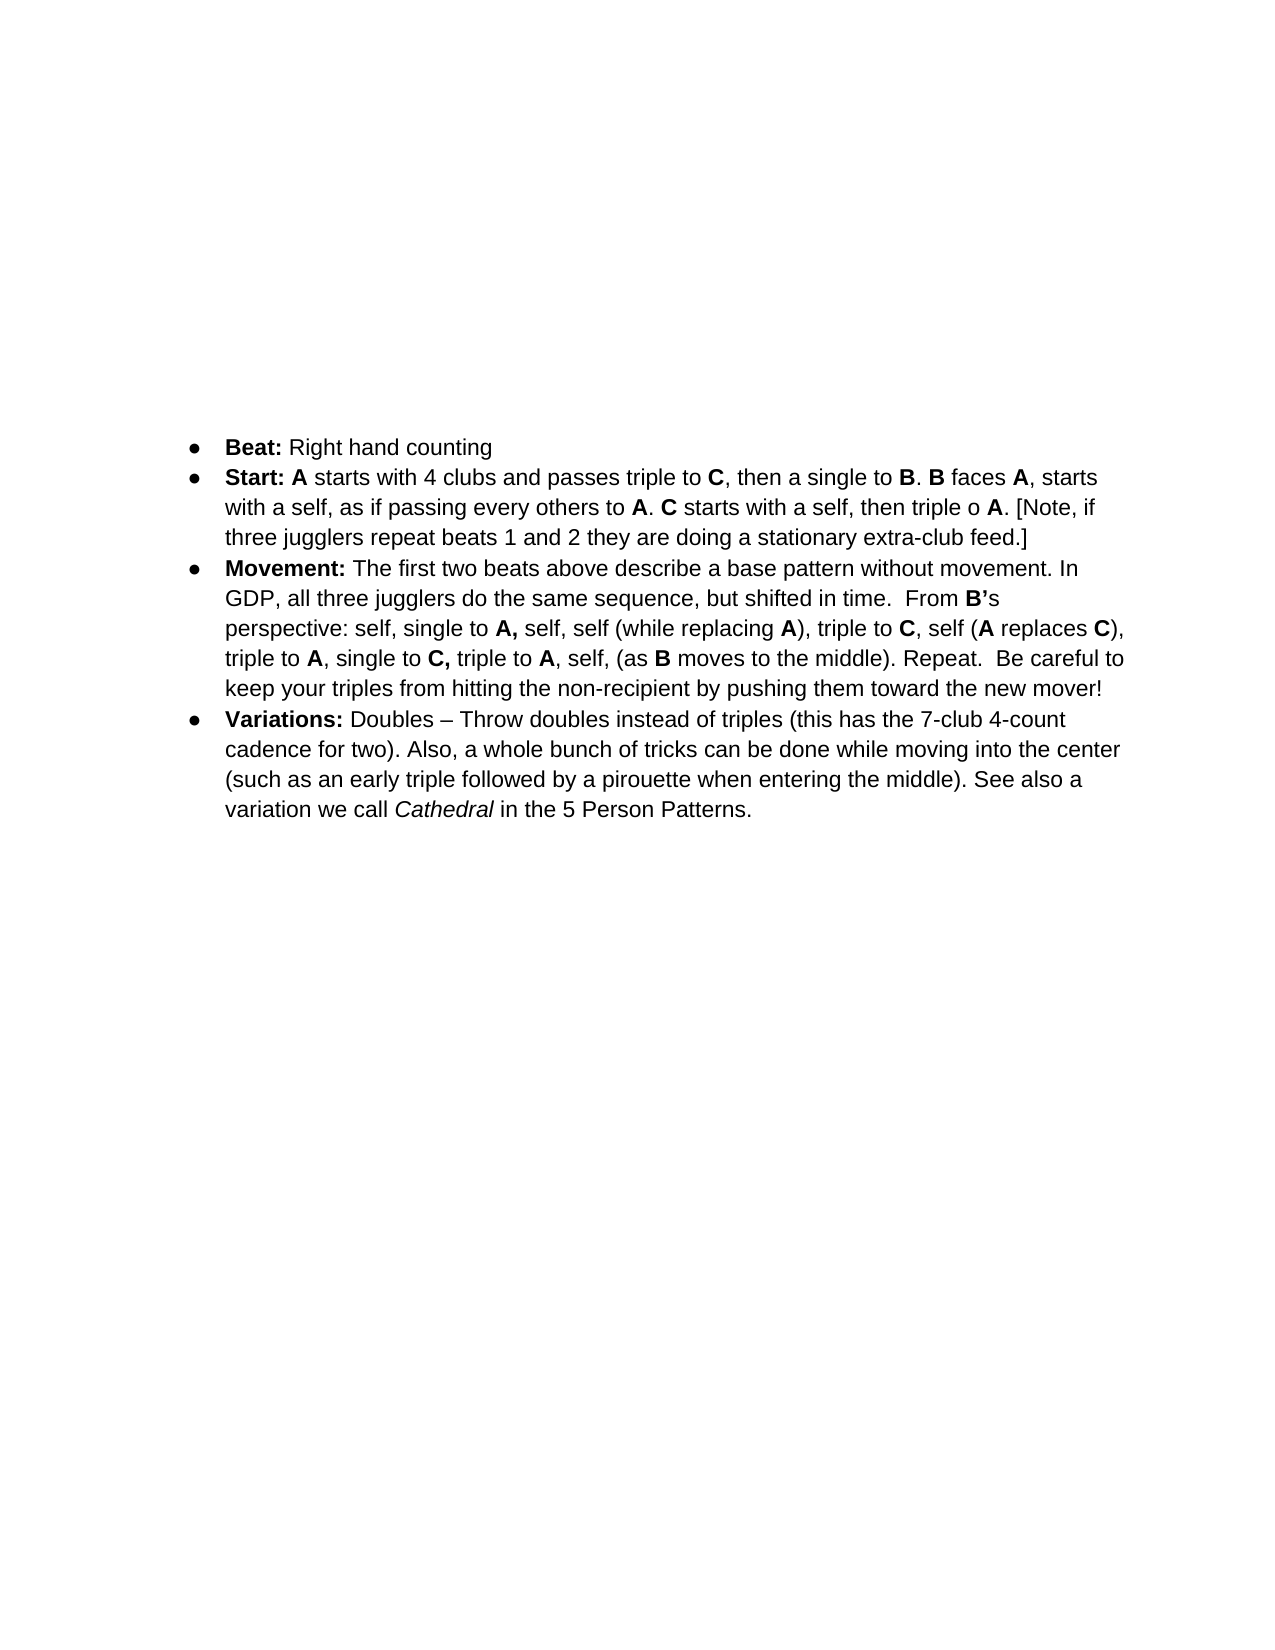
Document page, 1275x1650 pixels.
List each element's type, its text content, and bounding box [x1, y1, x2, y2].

list Start: A starts with 4 clubs and passes triple to C, then a single to B. B faces A, starts with a self, as if passing every others to A. C starts with a self, then triple o A. [Note, if three jugglers repeat beats 1 and 2 they are doing a stationary extra-club feed.] [187, 464, 1125, 551]
list Beat: Right hand counting [187, 434, 1125, 460]
list Movement: The first two beats above describe a base pattern without movement. In GDP, all three jugglers do the same sequence, but shifted in time. From B’s perspective: self, single to A, self, self (while replacing A), triple to C, self (A replaces C), triple to A, single to C, triple to A, self, (as B moves to the middle). Repeat. Be careful to keep your triples from hitting the non-recipient by pushing them toward the new mover! [187, 554, 1125, 702]
list Variations: Doubles – Throw doubles instead of triples (this has the 7-club 4-count cadence for two). Also, a whole bunch of tricks can be done while moving into the center (such as an early triple followed by a pirouette when entering the middle). See also a variation we call Cathedral in the 5 Person Patterns. [187, 706, 1125, 822]
